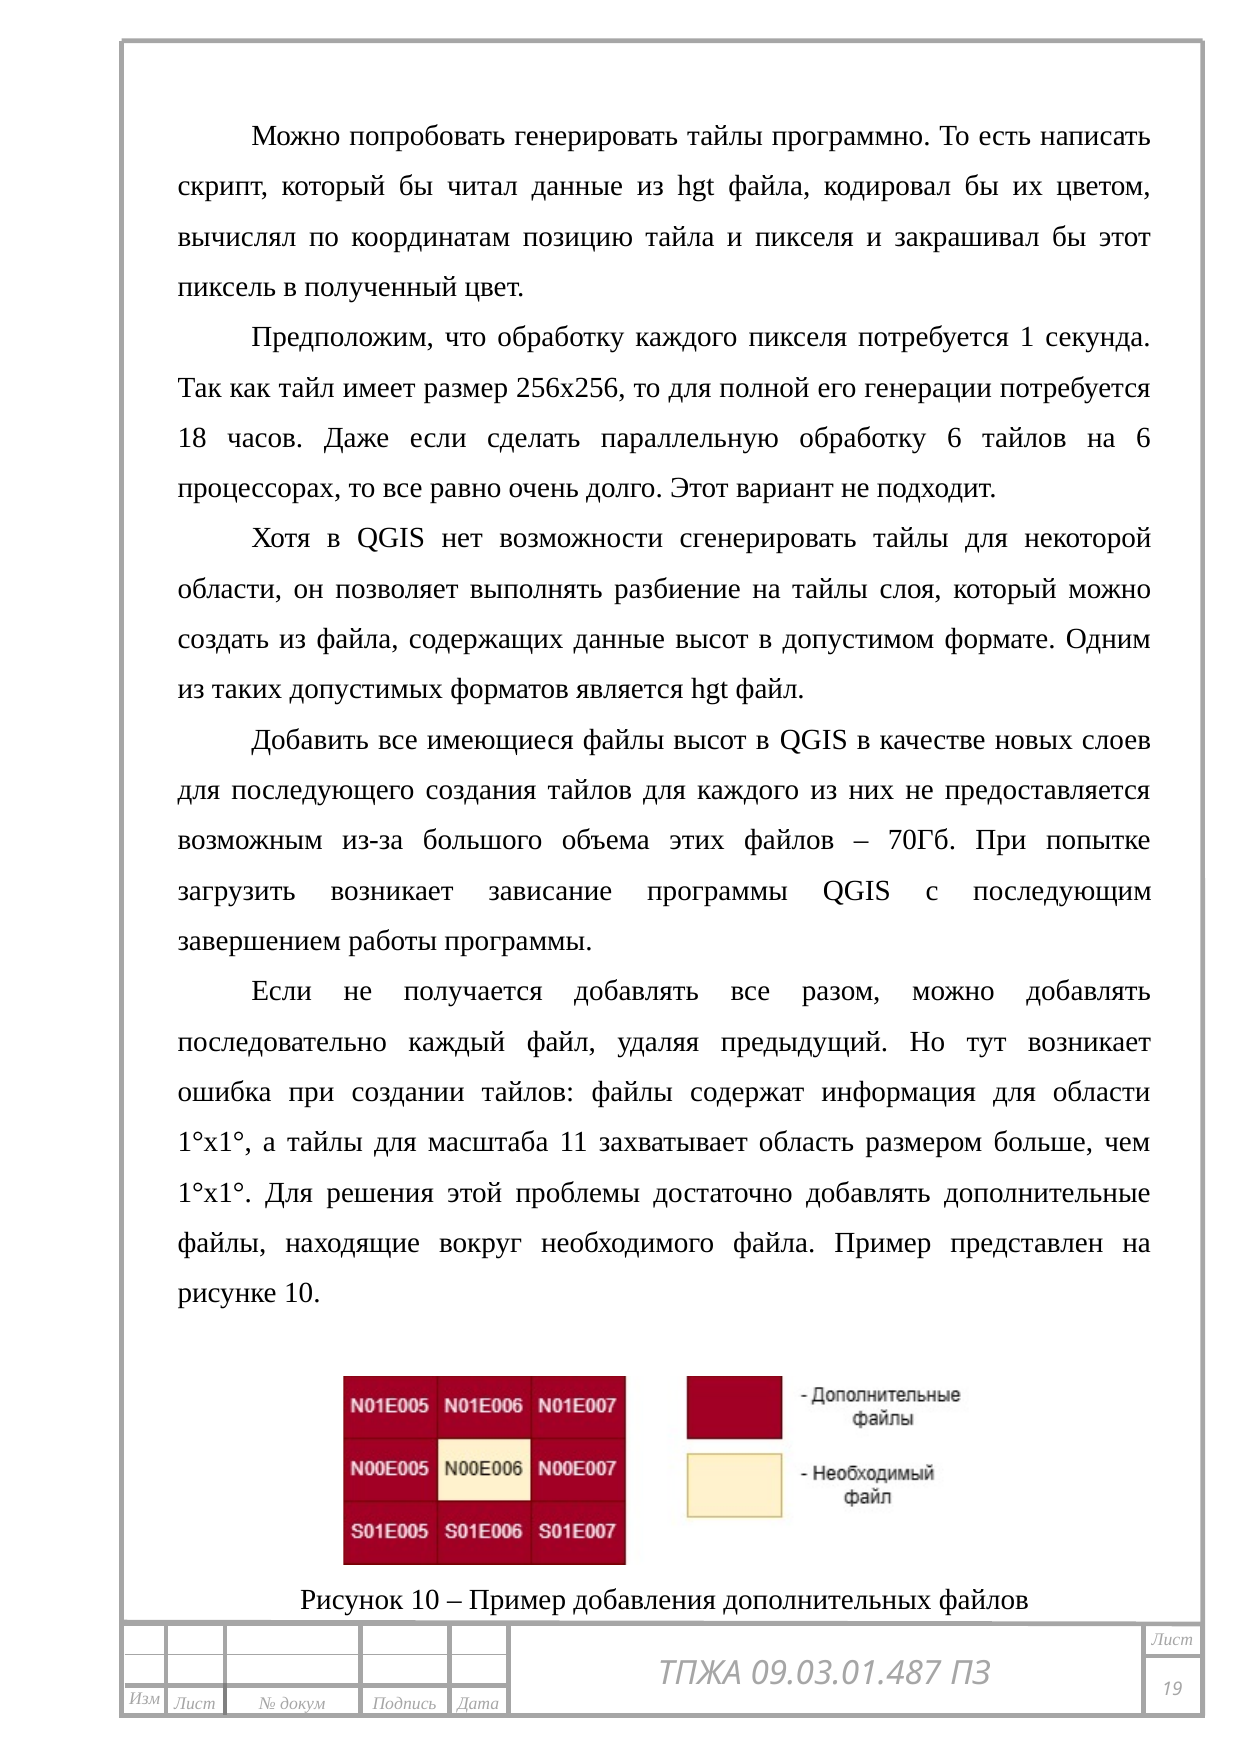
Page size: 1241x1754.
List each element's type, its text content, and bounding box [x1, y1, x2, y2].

text Хотя в QGIS нет возможности сгенерировать тайлы для некоторой области, он позволяет выполнять разбиение на тайлы слоя, который можно создать из файла, содержащих данные высот в допустимом формате. Одним из таких допустимых форматов является hgt файл. [177, 521, 1152, 705]
text Добавить все имеющиеся файлы высот в QGIS в качестве новых слоев для последующего создания тайлов для каждого из них не предоставляется возможным из-за большого объема этих файлов – 70Гб. При попытке загрузить возникает зависание программы QGIS с последующим завершением работы программы. [177, 722, 1152, 957]
text Предположим, что обработку каждого пикселя потребуется 1 секунда. Так как тайл имеет размер 256х256, то для полной его генерации потребуется 18 часов. Даже если сделать параллельную обработку 6 тайлов на 6 процессорах, то все равно очень долго. Этот вариант не подходит. [177, 319, 1152, 504]
text Можно попробовать генерировать тайлы программно. То есть написать скрипт, который бы читал данные из hgt файла, кодировал бы их цветом, вычислял по координатам позицию тайла и пикселя и закрашивал бы этот пиксель в полученный цвет. [177, 118, 1152, 303]
text Рисунок 10 – Пример добавления дополнительных файлов [177, 1582, 1152, 1615]
text Если не получается добавлять все разом, можно добавлять последовательно каждый файл, удаляя предыдущий. Но тут возникает ошибка при создании тайлов: файлы содержат информация для области 1°х1°, а тайлы для масштаба 11 захватывает область размером больше, чем 1°х1°. Для решения этой проблемы достаточно добавлять дополнительные файлы, находящие вокруг необходимого файла. Пример представлен на рисунке 10. [177, 973, 1152, 1309]
picture [343, 1376, 986, 1565]
